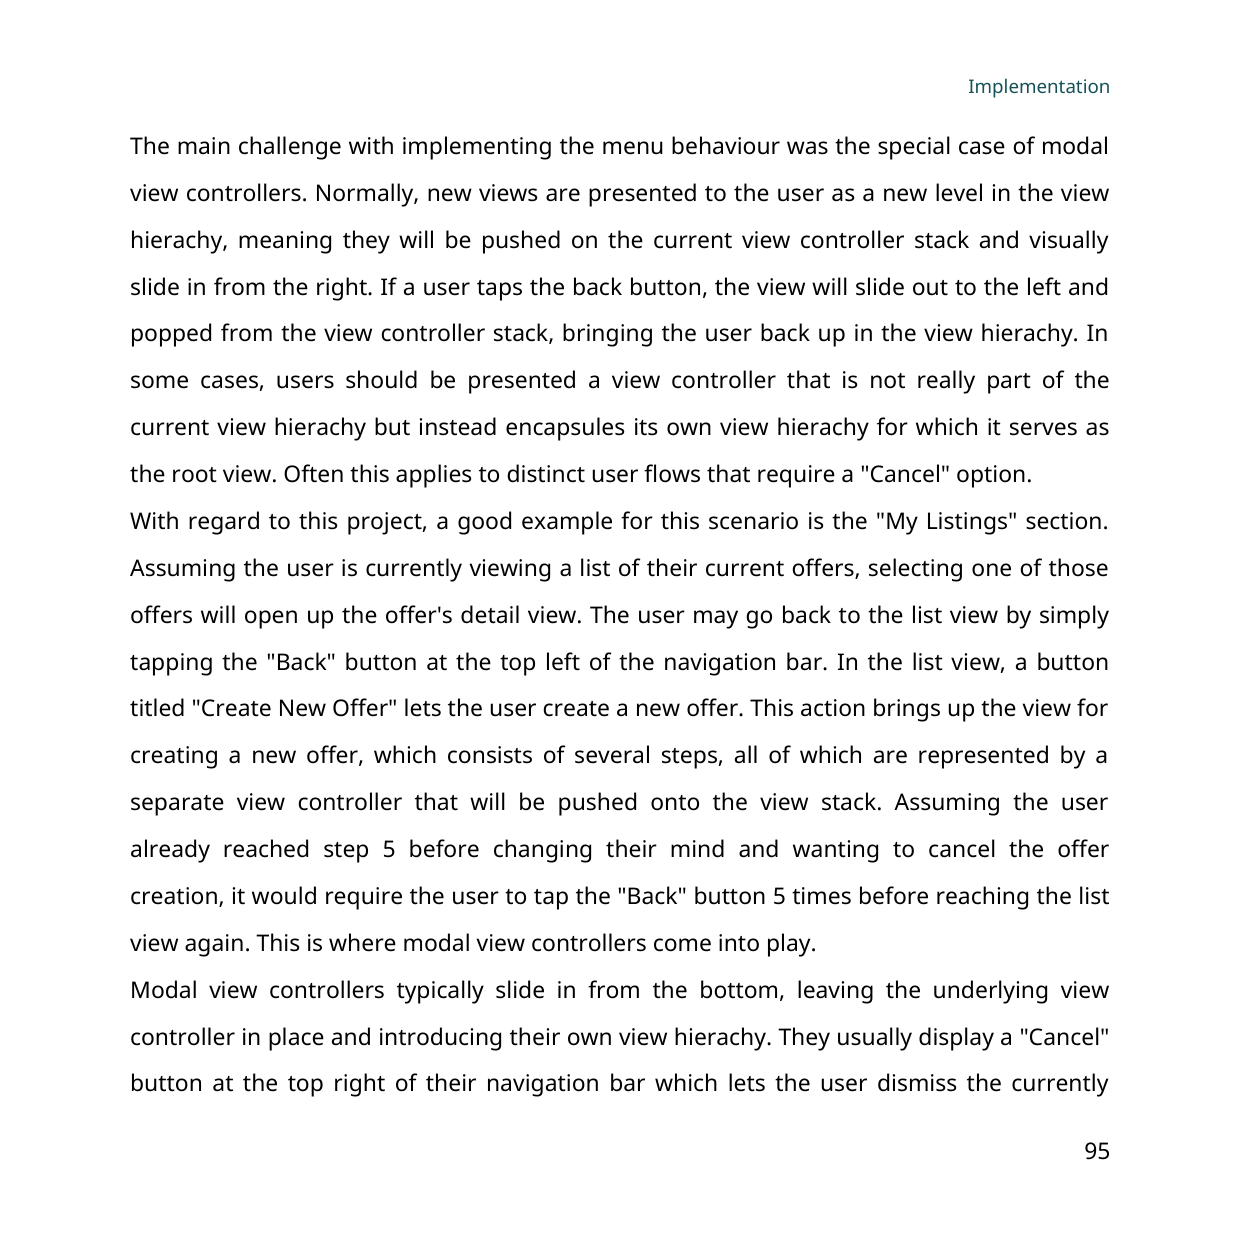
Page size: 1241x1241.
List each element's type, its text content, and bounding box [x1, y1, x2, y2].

text With regard to this project, a good example for this scenario is the "My Listings" section. Assuming the user is currently viewing a list of their current offers, selecting one of those offers will open up the offer's detail view. The user may go back to the list view by simply tapping the "Back" button at the top left of the navigation bar. In the list view, a button titled "Create New Offer" lets the user create a new offer. This action brings up the view for creating a new offer, which consists of several steps, all of which are represented by a separate view controller that will be pushed onto the view stack. Assuming the user already reached step 5 before changing their mind and wanting to cancel the offer creation, it would require the user to tap the "Back" button 5 times before reaching the list view again. This is where modal view controllers come into play. [130, 505, 1110, 958]
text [130, 974, 1110, 1099]
text The main challenge with implementing the menu behaviour was the special case of modal view controllers. Normally, new views are presented to the user as a new level in the view hierachy, meaning they will be pushed on the current view controller stack and visually slide in from the right. If a user taps the back button, the view will slide out to the left and popped from the view controller stack, bringing the user back up in the view hierachy. In some cases, users should be presented a view controller that is not really part of the current view hierachy but instead encapsules its own view hierachy for which it serves as the root view. Often this applies to distinct user flows that require a "Cancel" option. [130, 130, 1110, 489]
